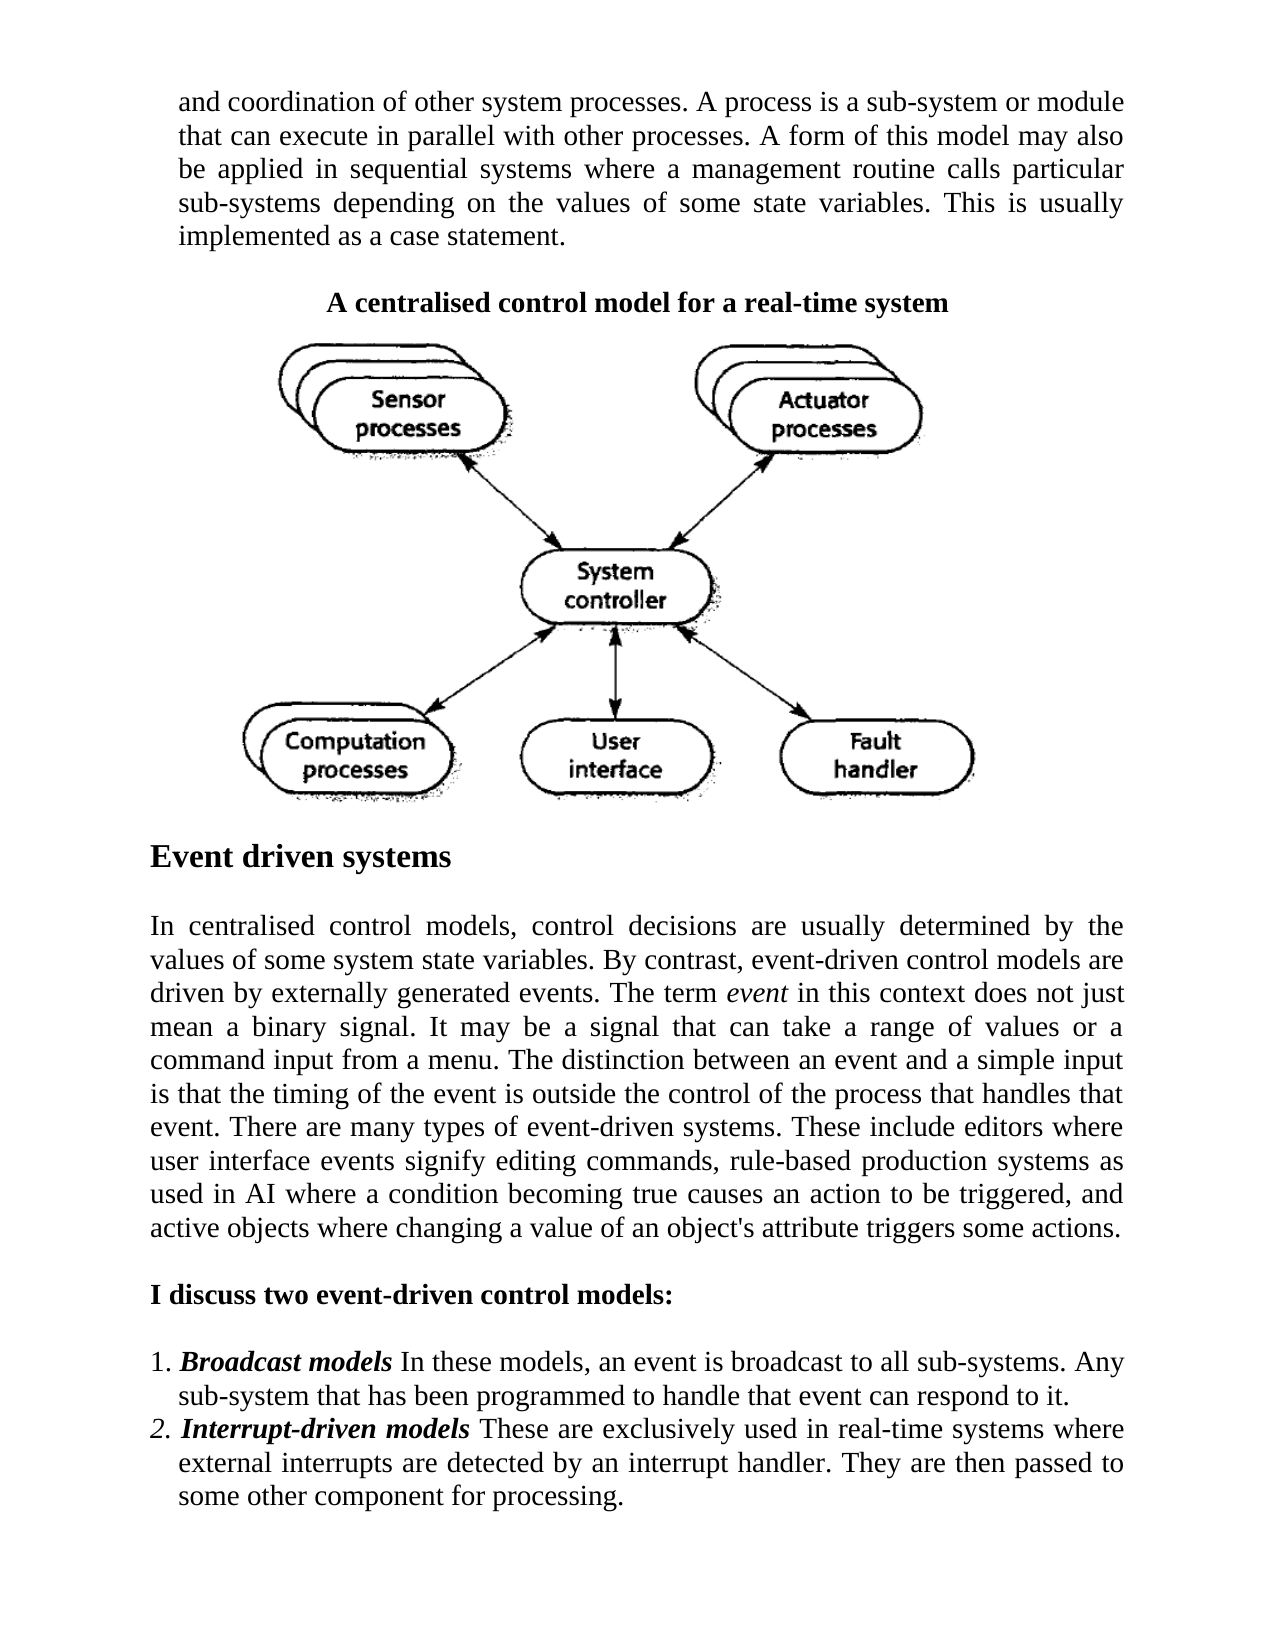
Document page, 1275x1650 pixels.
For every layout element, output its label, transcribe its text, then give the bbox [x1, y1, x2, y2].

text 1. Broadcast models In these models, an event is broadcast to all sub-systems. Any sub-system that has been programmed to handle that event can respond to it. [150, 1344, 1125, 1411]
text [150, 84, 1125, 252]
text In centralised control models, control decisions are usually determined by the values of some system state variables. By contrast, event-driven control models are driven by externally generated events. The term event in this context does not just mean a binary signal. It may be a signal that can take a range of values or a command input from a menu. The distinction between an event and a simple input is that the timing of the event is outside the control of the process that handles that event. There are many types of event-driven systems. These include editors where user interface events signify editing commands, rule-based production systems as used in AI where a condition becoming true causes an action to be triggered, and active objects where changing a value of an object's attribute triggers some actions. [150, 908, 1125, 1244]
text I discuss two event-driven control models: [150, 1277, 1125, 1311]
text A centralised control model for a real-time system [150, 286, 1125, 319]
picture [225, 319, 991, 812]
text Event driven systems [150, 836, 1125, 875]
text 2. Interrupt-driven models These are exclusively used in real-time systems where external interrupts are detected by an interrupt handler. They are then passed to some other component for processing. [150, 1411, 1125, 1512]
